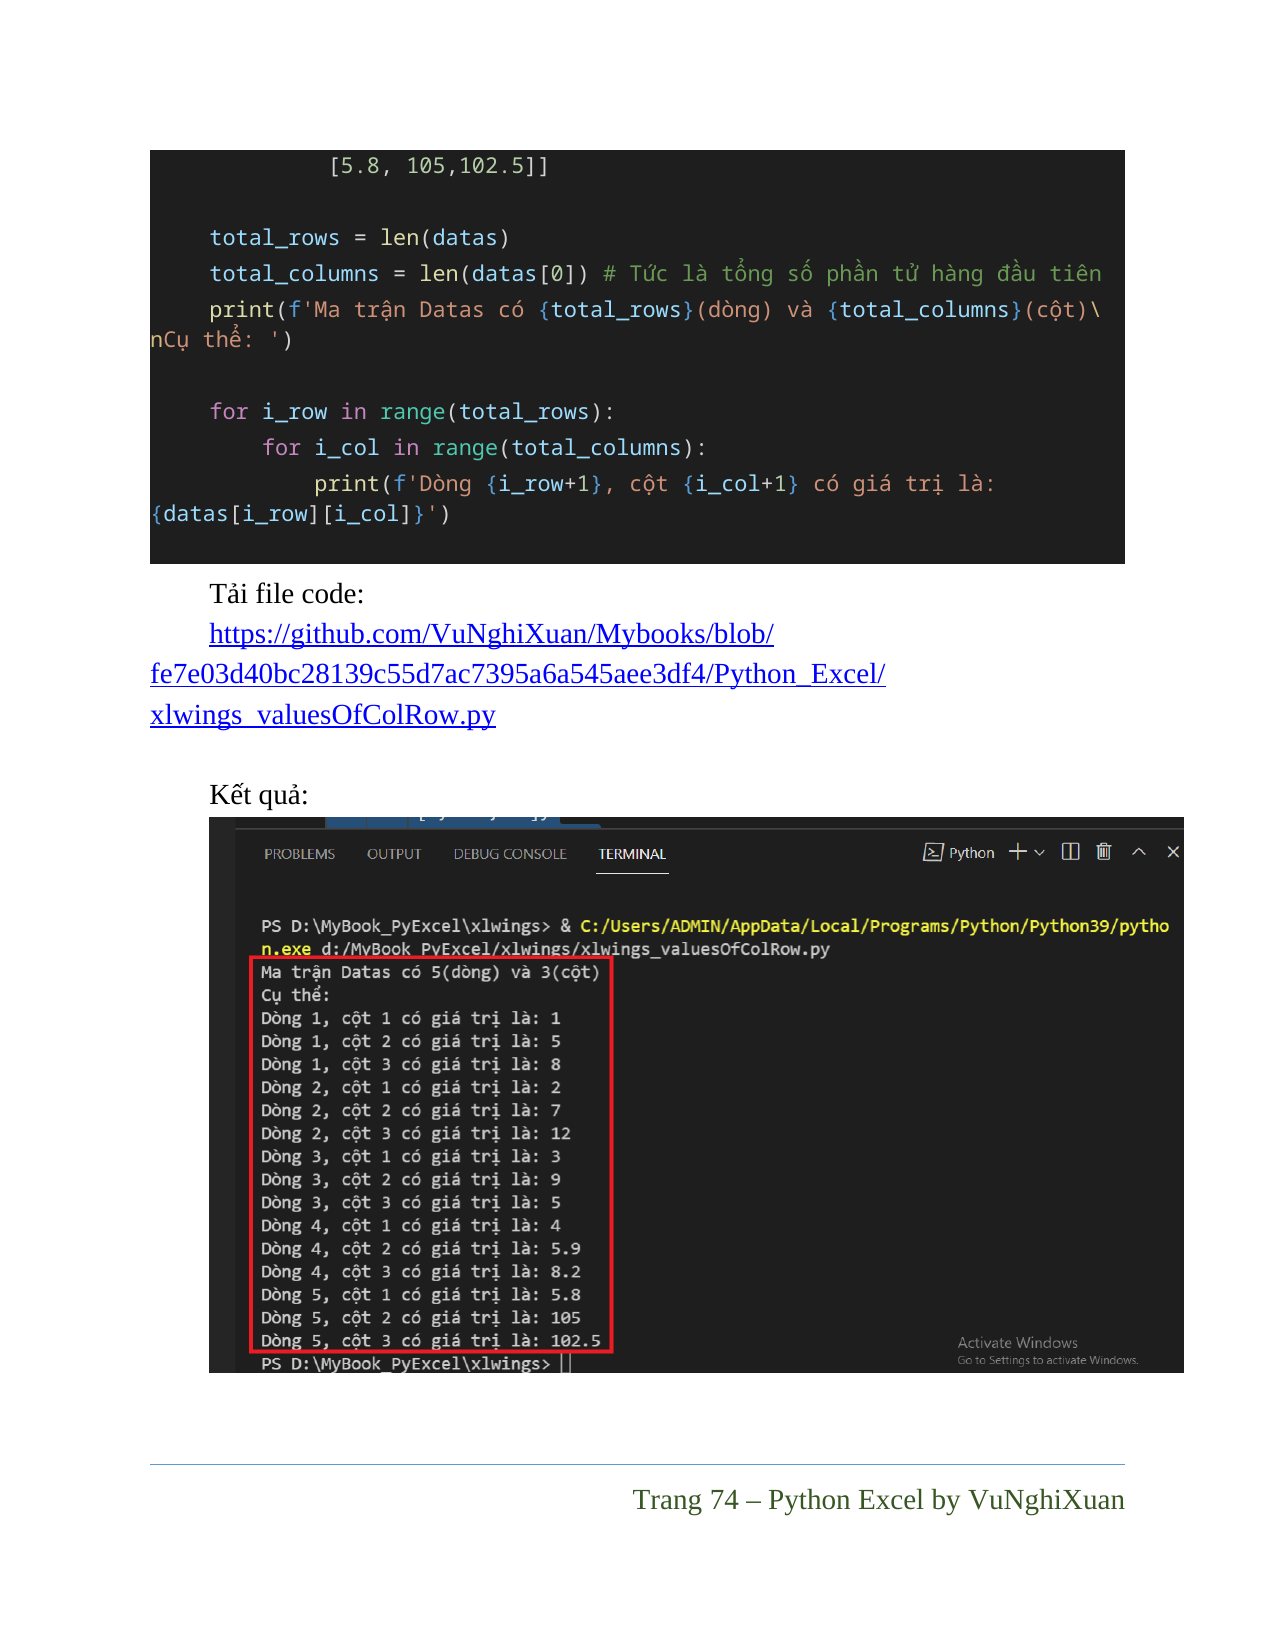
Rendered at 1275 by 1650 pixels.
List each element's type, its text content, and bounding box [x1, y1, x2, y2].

list Kết quả: [179, 777, 1125, 811]
text print(f'Dòng {i_row+1}, cột {i_col+1} có giá trị là: {datas[i_row][i_col]}') [150, 468, 1125, 528]
text print(f'Ma trận Datas có {total_rows}(dòng) và {total_columns}(cột)\nCụ thể: ') [150, 294, 1125, 354]
list https://github.com/VuNghiXuan/Mybooks/blob/fe7e03d40bc28139c55d7ac7395a6a545aee3df4/Python_Excel/xlwings_valuesOfColRow.py [150, 616, 1125, 730]
text total_columns = len(datas[0]) # Tức là tổng số phần tử hàng đầu tiên [150, 258, 1125, 288]
list Tải file code: [150, 576, 1125, 610]
text [5.8, 105,102.5]] [150, 150, 1125, 180]
text total_rows = len(datas) [150, 222, 1125, 252]
text for i_row in range(total_rows): [150, 396, 1125, 426]
picture [209, 817, 1184, 1373]
text for i_col in range(total_columns): [150, 432, 1125, 462]
